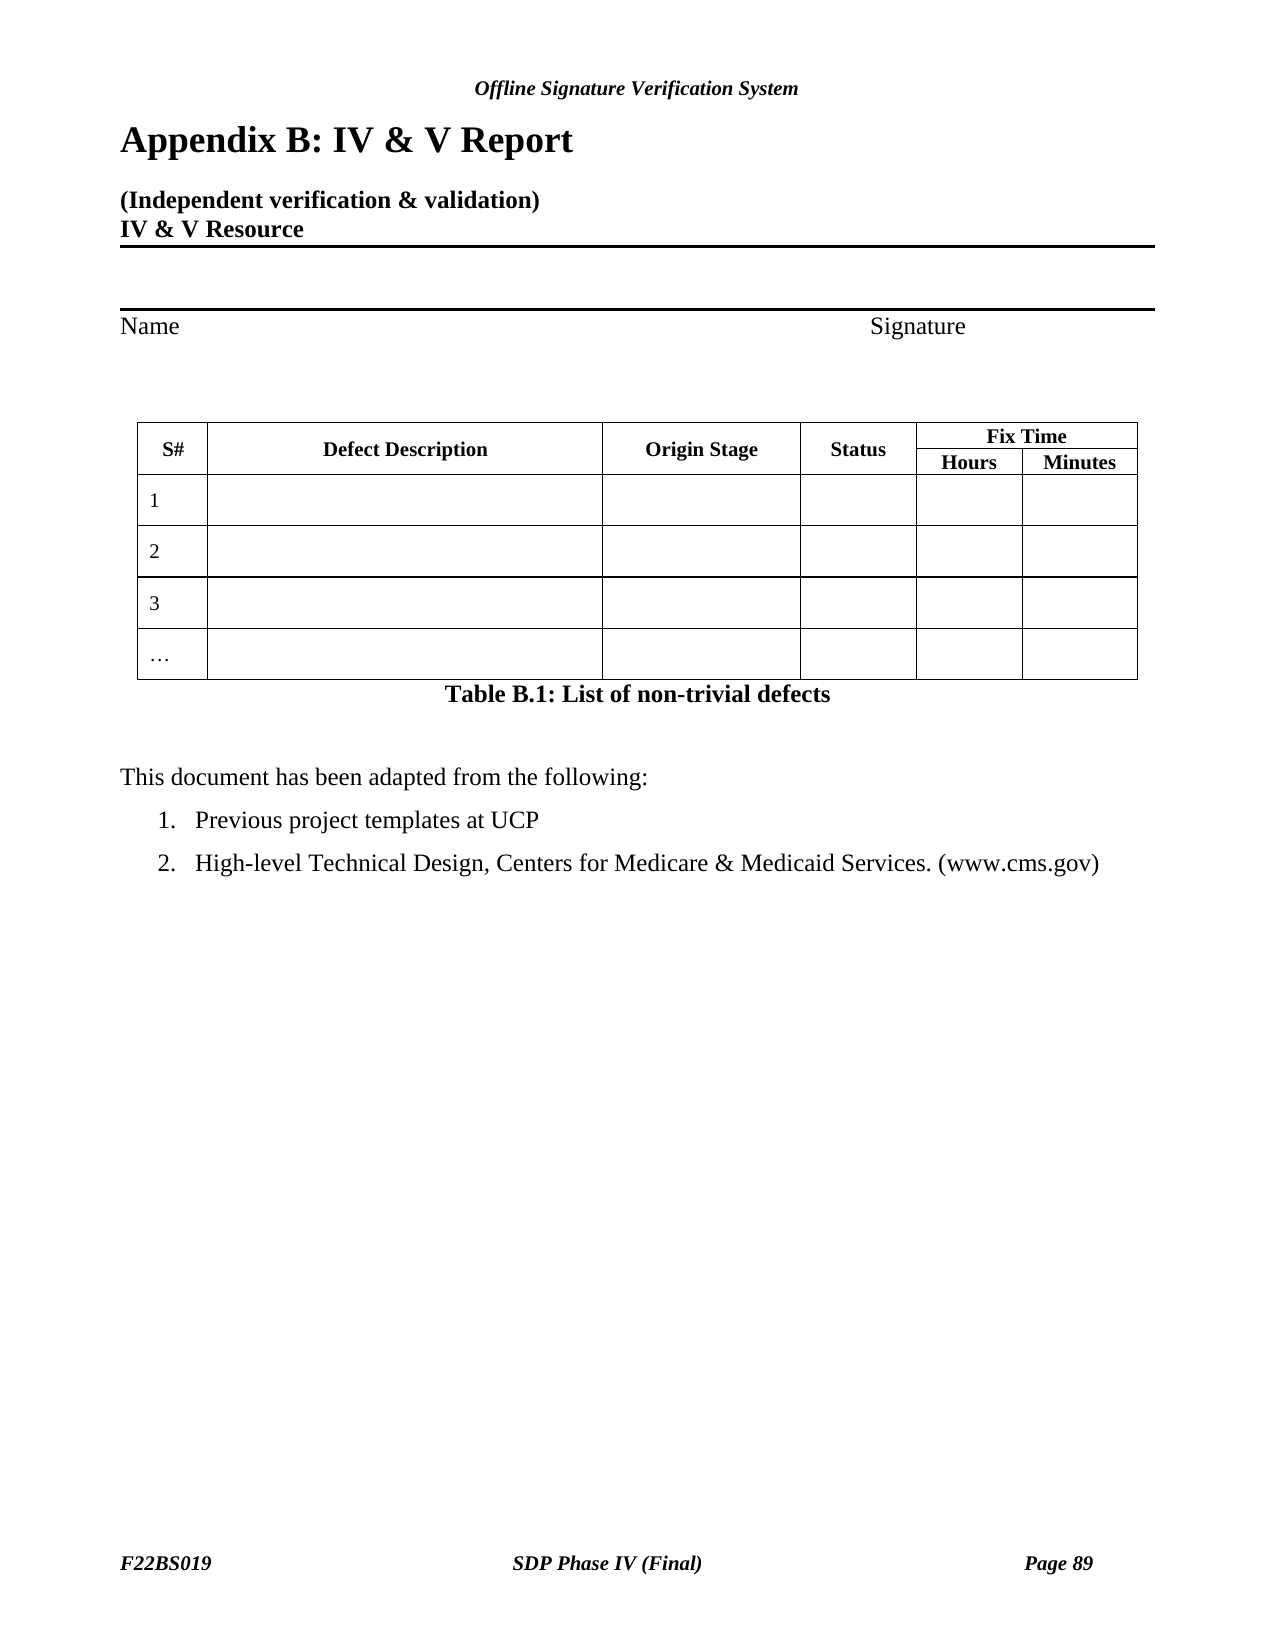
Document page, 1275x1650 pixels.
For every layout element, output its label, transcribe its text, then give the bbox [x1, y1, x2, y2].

table_header Origin Stage [603, 423, 800, 474]
text IV & V Resource [120, 214, 1155, 245]
table_cell 3 [138, 578, 207, 627]
table_cell [801, 526, 916, 576]
table_cell [603, 475, 800, 525]
table_header S# [138, 423, 207, 474]
list Previous project templates at UCP [157, 805, 1155, 834]
table_cell [1023, 578, 1137, 627]
table_cell [801, 629, 916, 678]
table_cell [208, 629, 602, 678]
table_cell [801, 578, 916, 627]
table_cell [603, 629, 800, 678]
table_header Defect Description [208, 423, 602, 474]
table_cell Minutes [1023, 449, 1137, 474]
table_cell [917, 578, 1022, 627]
table_cell [917, 526, 1022, 576]
table_cell 1 [138, 475, 207, 525]
table_cell [208, 526, 602, 576]
table_cell [917, 629, 1022, 678]
text (Independent verification & validation) [120, 186, 1155, 214]
table_cell 2 [138, 526, 207, 576]
table_cell … [138, 629, 207, 678]
text Table B.1: List of non-trivial defects [120, 679, 1155, 708]
table_header Status [801, 423, 916, 474]
table_cell [1023, 475, 1137, 525]
table_cell Hours [917, 449, 1022, 474]
table_header Fix Time [917, 423, 1137, 448]
text This document has been adapted from the following: [120, 762, 1155, 791]
table_cell [917, 475, 1022, 525]
table_cell [1023, 629, 1137, 678]
table_cell [208, 475, 602, 525]
list High-level Technical Design, Centers for Medicare & Medicaid Services. (www.cms.gov) [157, 848, 1155, 877]
table_cell [1023, 526, 1137, 576]
table_cell [603, 526, 800, 576]
table_cell [603, 578, 800, 627]
table_cell [801, 475, 916, 525]
text Appendix B: IV & V Report [120, 117, 1155, 161]
table_cell [208, 578, 602, 627]
text Name Signature [120, 311, 1155, 340]
